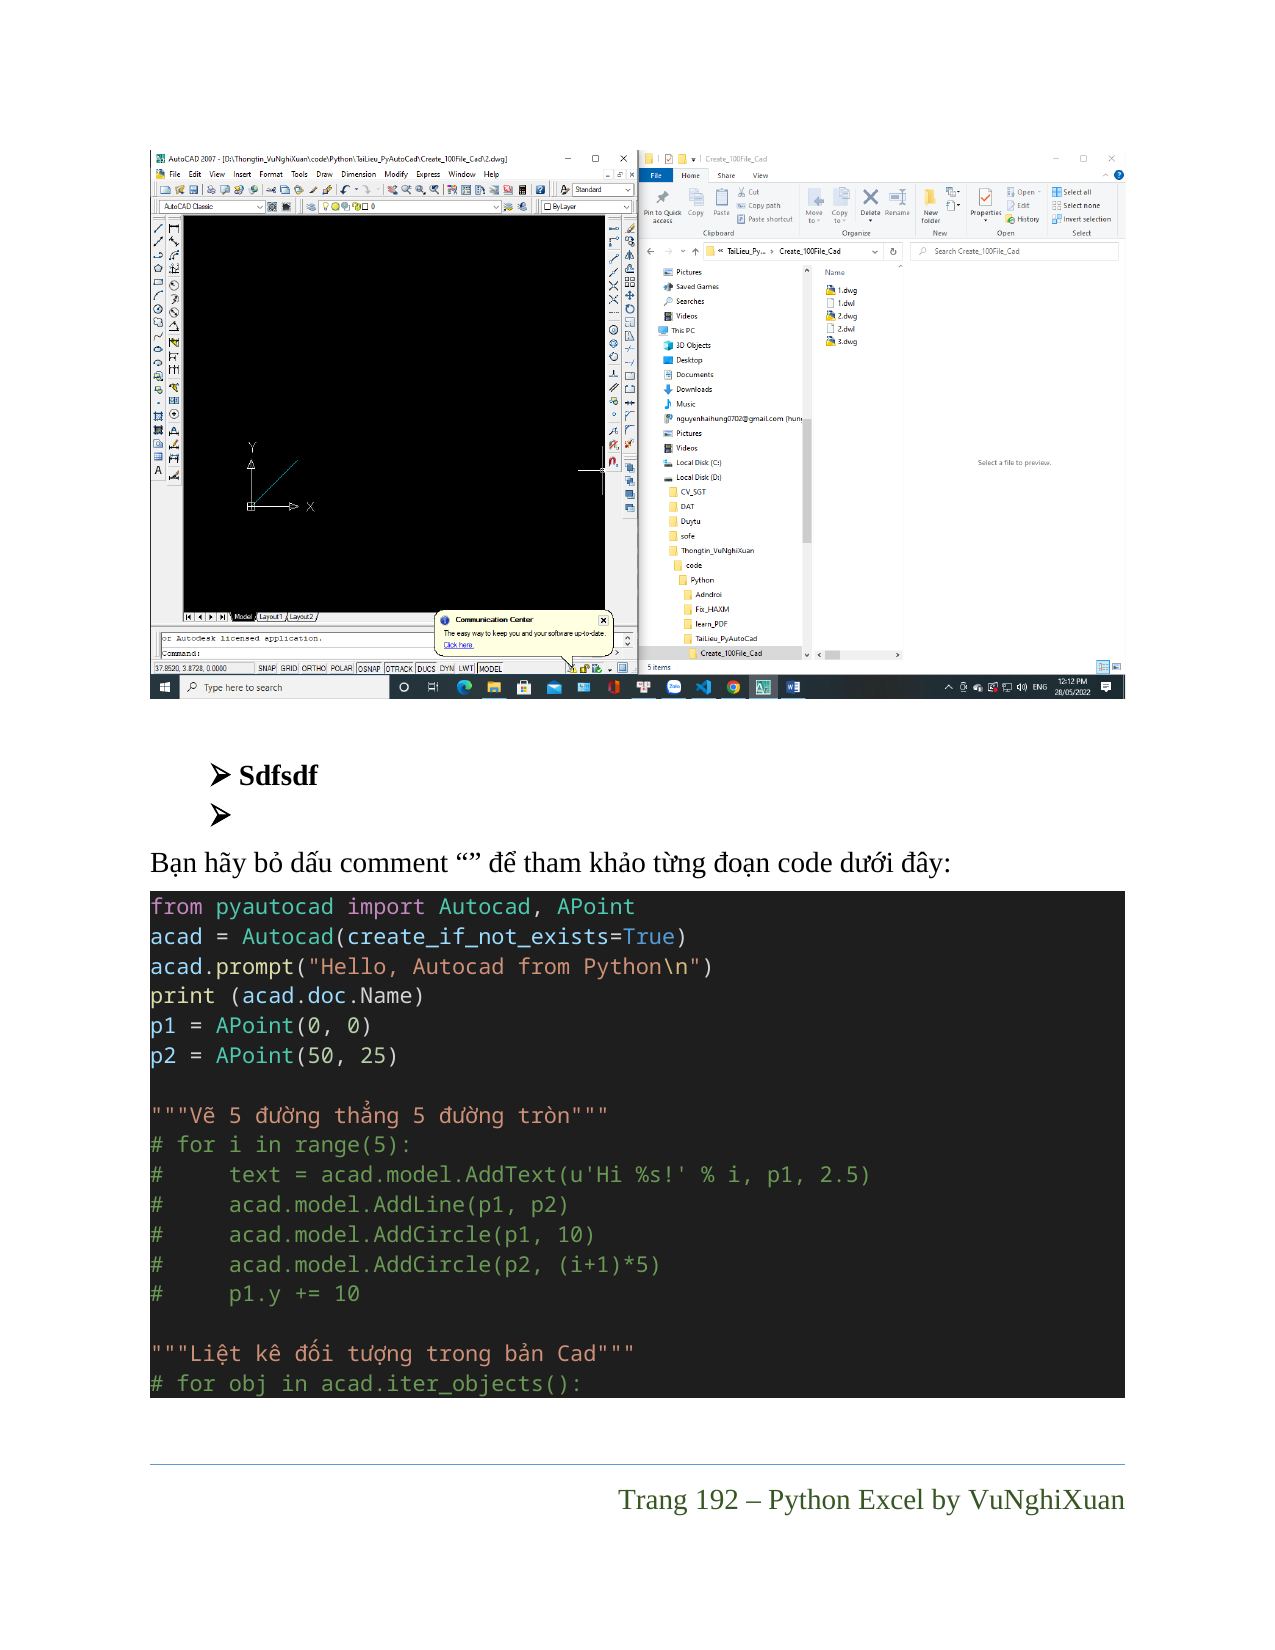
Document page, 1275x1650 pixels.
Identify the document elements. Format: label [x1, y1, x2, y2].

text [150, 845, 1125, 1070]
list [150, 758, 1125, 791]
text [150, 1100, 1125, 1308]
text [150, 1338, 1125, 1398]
picture [150, 150, 1125, 699]
